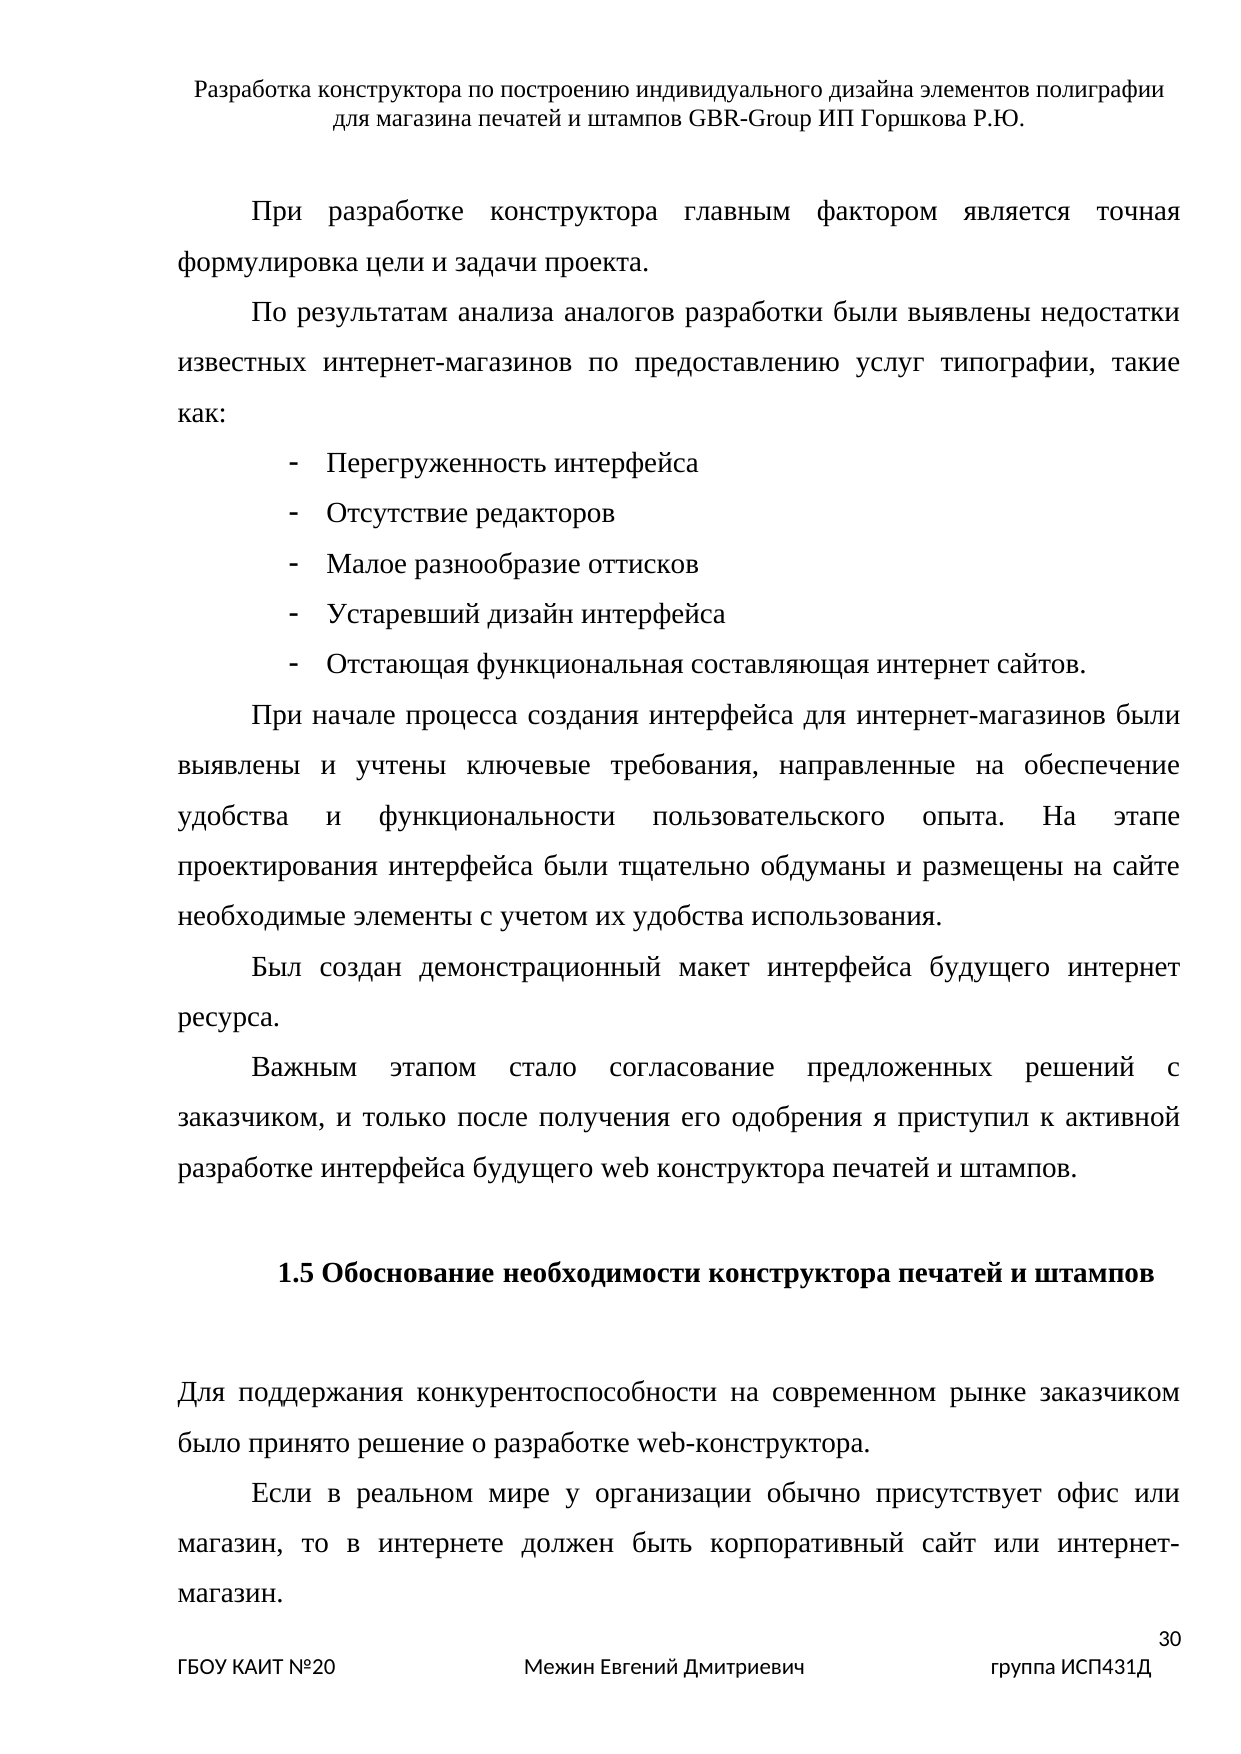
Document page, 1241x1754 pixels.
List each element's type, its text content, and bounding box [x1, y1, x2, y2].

subtitle 1.5 Обоснование необходимости конструктора печатей и штампов [177, 1255, 1181, 1288]
list Отстающая функциональная составляющая интернет сайтов. [288, 647, 1181, 680]
text Для поддержания конкурентоспособности на современном рынке заказчиком было принято решение о разработке web-конструктора. [177, 1374, 1181, 1458]
list Перегруженность интерфейса [288, 445, 1181, 479]
list Отсутствие редакторов [288, 495, 1181, 529]
text При начале процесса создания интерфейса для интернет-магазинов были выявлены и учтены ключевые требования, направленные на обеспечение удобства и функциональности пользовательского опыта. На этапе проектирования интерфейса были тщательно обдуманы и размещены на сайте необходимые элементы с учетом их удобства использования. [177, 697, 1181, 932]
text По результатам анализа аналогов разработки были выявлены недостатки известных интернет-магазинов по предоставлению услуг типографии, такие как: [177, 294, 1181, 428]
text Был создан демонстрационный макет интерфейса будущего интернет ресурса. [177, 949, 1181, 1032]
text Важным этапом стало согласование предложенных решений с заказчиком, и только после получения его одобрения я приступил к активной разработке интерфейса будущего web конструктора печатей и штампов. [177, 1049, 1181, 1183]
list Малое разнообразие оттисков [288, 546, 1181, 579]
text При разработке конструктора главным фактором является точная формулировка цели и задачи проекта. [177, 193, 1181, 277]
text Если в реальном мире у организации обычно присутствует офис или магазин, то в интернете должен быть корпоративный сайт или интернет- магазин. [177, 1475, 1181, 1609]
list Устаревший дизайн интерфейса [288, 596, 1181, 630]
